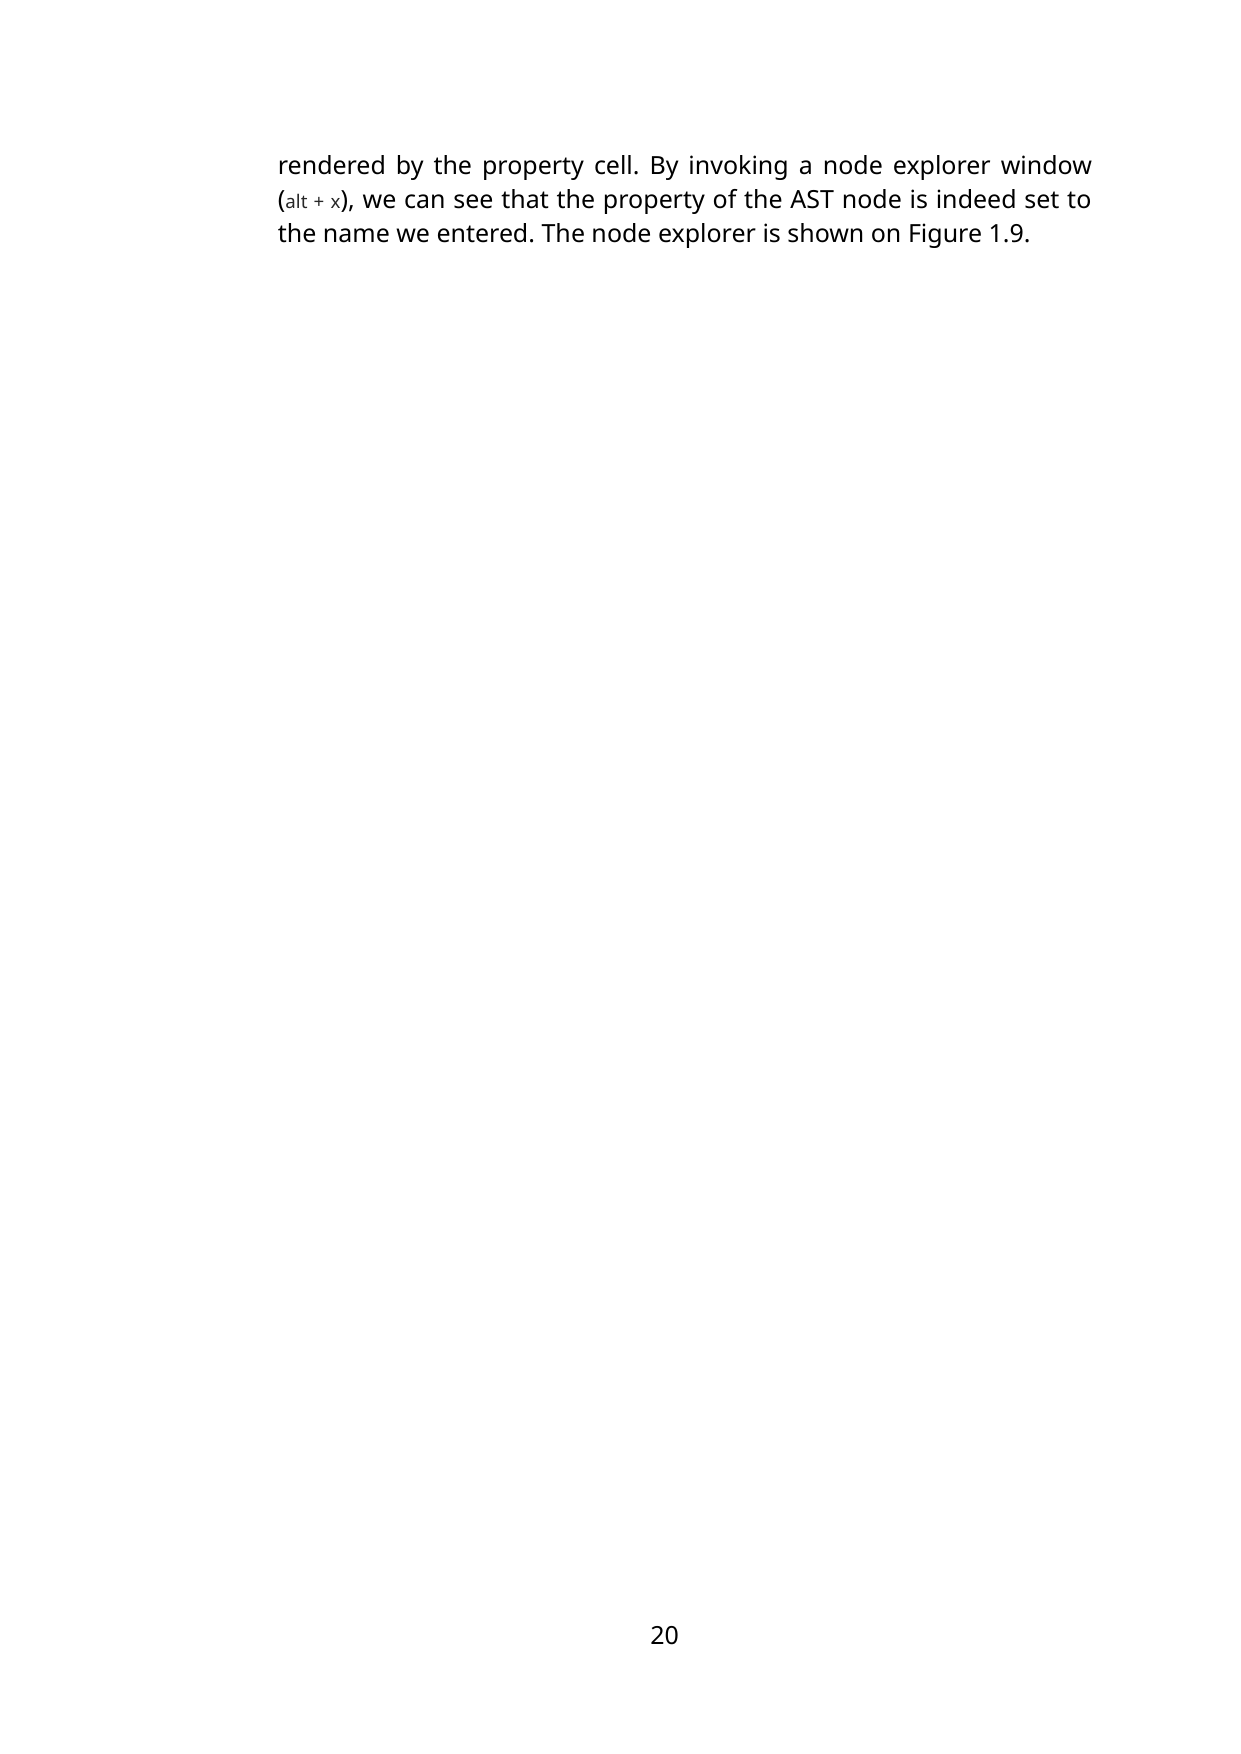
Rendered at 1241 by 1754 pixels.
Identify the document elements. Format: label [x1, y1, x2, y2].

text [240, 148, 1092, 250]
